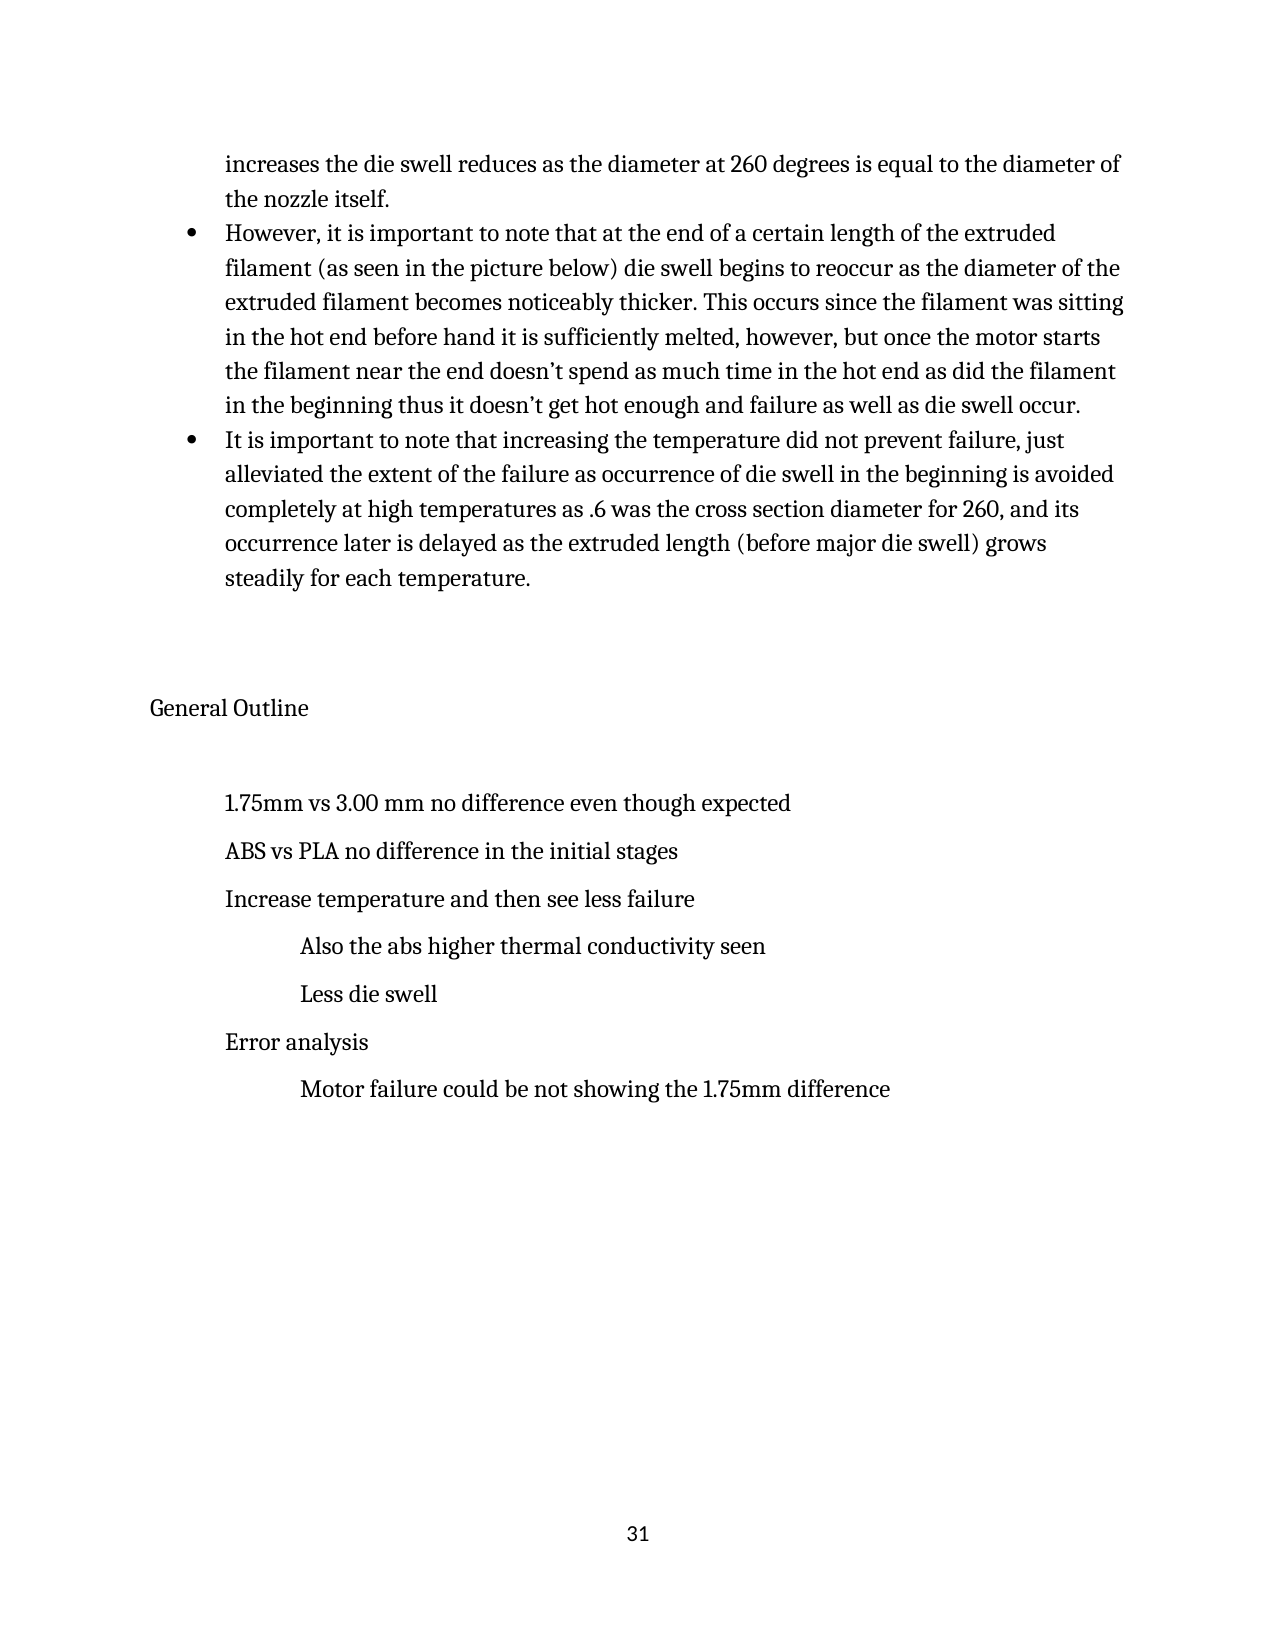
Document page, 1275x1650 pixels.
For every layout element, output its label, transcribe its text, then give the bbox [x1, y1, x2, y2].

text Error analysis [150, 1028, 1125, 1056]
text Less die swell [150, 980, 1125, 1009]
text 1.75mm vs 3.00 mm no difference even though expected [150, 789, 1125, 818]
text General Outline [150, 694, 1125, 722]
text Increase temperature and then see less failure [150, 884, 1125, 913]
list It is important to note that increasing the temperature did not prevent failure, just alleviated the extent of the failure as occurrence of die swell in the beginning is avoided completely at high temperatures as .6 was the cross section diameter for 260, and its occurrence later is delayed as the extruded length (before major die swell) grows steadily for each temperature. [187, 426, 1125, 592]
text Also the abs higher thermal conductivity seen [150, 932, 1125, 961]
list However, it is important to note that at the end of a certain length of the extruded filament (as seen in the picture below) die swell begins to reoccur as the diameter of the extruded filament becomes noticeably thicker. This occurs since the filament was sitting in the hot end before hand it is sufficiently melted, however, but once the motor starts the filament near the end doesn’t spend as much time in the hot end as did the filament in the beginning thus it doesn’t get hot enough and failure as well as die swell occur. [187, 219, 1125, 420]
text Motor failure could be not showing the 1.75mm difference [150, 1075, 1125, 1104]
text ABS vs PLA no difference in the initial stages [150, 837, 1125, 866]
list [187, 150, 1125, 213]
